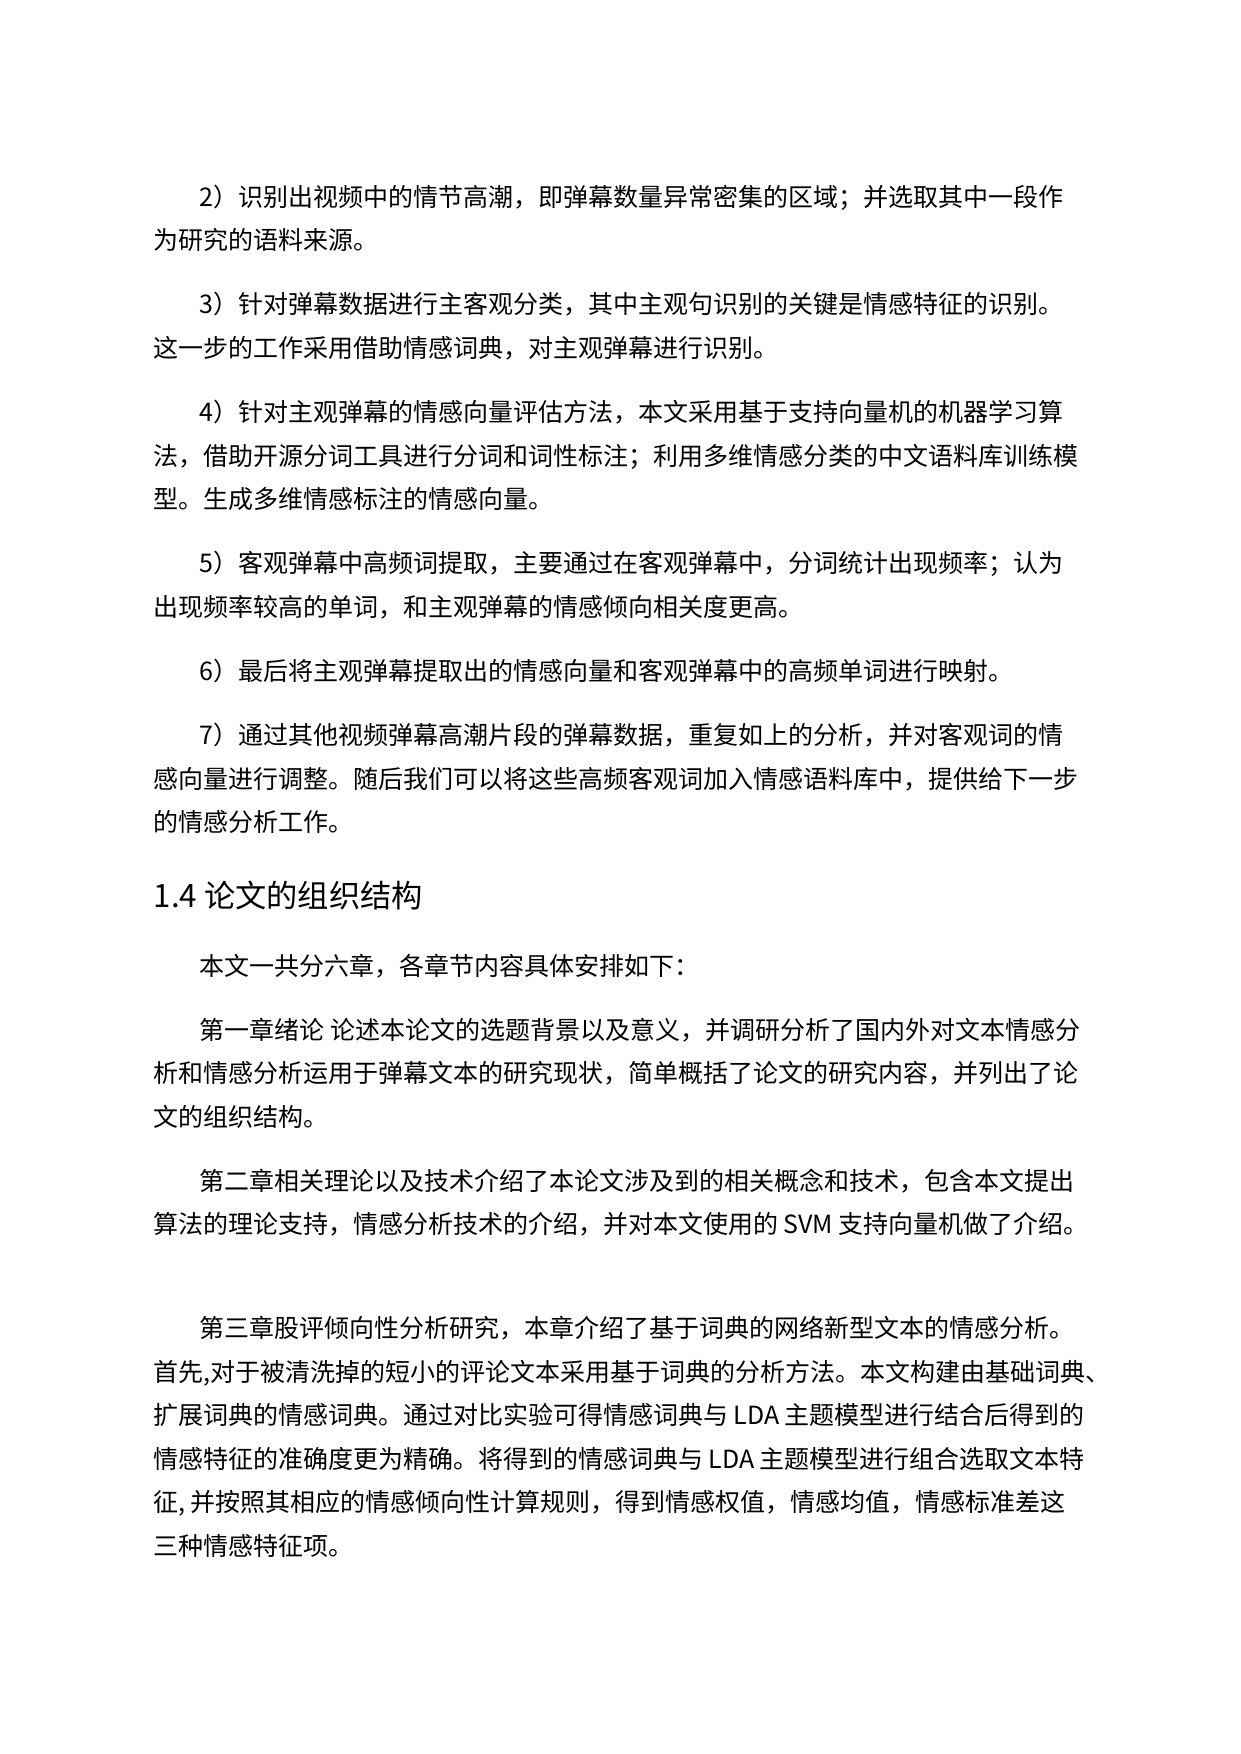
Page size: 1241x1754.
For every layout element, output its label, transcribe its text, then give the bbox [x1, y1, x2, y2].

text 第一章绪论 论述本论文的选题背景以及意义，并调研分析了国内外对文本情感分析和情感分析运用于弹幕文本的研究现状，简单概括了论文的研究内容，并列出了论文的组织结构。 [153, 1010, 1087, 1133]
text 4）针对主观弹幕的情感向量评估方法，本文采用基于支持向量机的机器学习算法，借助开源分词工具进行分词和词性标注；利用多维情感分类的中文语料库训练模型。生成多维情感标注的情感向量。 [153, 393, 1087, 516]
subtitle 1.4 论文的组织结构 [153, 871, 1087, 916]
text 6）最后将主观弹幕提取出的情感向量和客观弹幕中的高频单词进行映射。 [153, 651, 1087, 688]
text 5）客观弹幕中高频词提取，主要通过在客观弹幕中，分词统计出现频率；认为出现频率较高的单词，和主观弹幕的情感倾向相关度更高。 [153, 544, 1087, 623]
text 7）通过其他视频弹幕高潮片段的弹幕数据，重复如上的分析，并对客观词的情感向量进行调整。随后我们可以将这些高频客观词加入情感语料库中，提供给下一步的情感分析工作。 [153, 716, 1087, 839]
text 本文一共分六章，各章节内容具体安排如下： [153, 946, 1087, 982]
text 第三章股评倾向性分析研究，本章介绍了基于词典的网络新型文本的情感分析。首先,对于被清洗掉的短小的评论文本采用基于词典的分析方法。本文构建由基础词典、扩展词典的情感词典。通过对比实验可得情感词典与LDA主题模型进行结合后得到的情感特征的准确度更为精确。将得到的情感词典与LDA主题模型进行组合选取文本特征, 并按照其相应的情感倾向性计算规则，得到情感权值，情感均值，情感标准差这三种情感特征项。 [153, 1309, 1087, 1562]
text 3）针对弹幕数据进行主客观分类，其中主观句识别的关键是情感特征的识别。这一步的工作采用借助情感词典，对主观弹幕进行识别。 [153, 285, 1087, 364]
text 第二章相关理论以及技术介绍了本论文涉及到的相关概念和技术，包含本文提出算法的理论支持，情感分析技术的介绍，并对本文使用的SVM支持向量机做了介绍。 [153, 1161, 1087, 1282]
text 2）识别出视频中的情节高潮，即弹幕数量异常密集的区域；并选取其中一段作为研究的语料来源。 [153, 177, 1087, 257]
